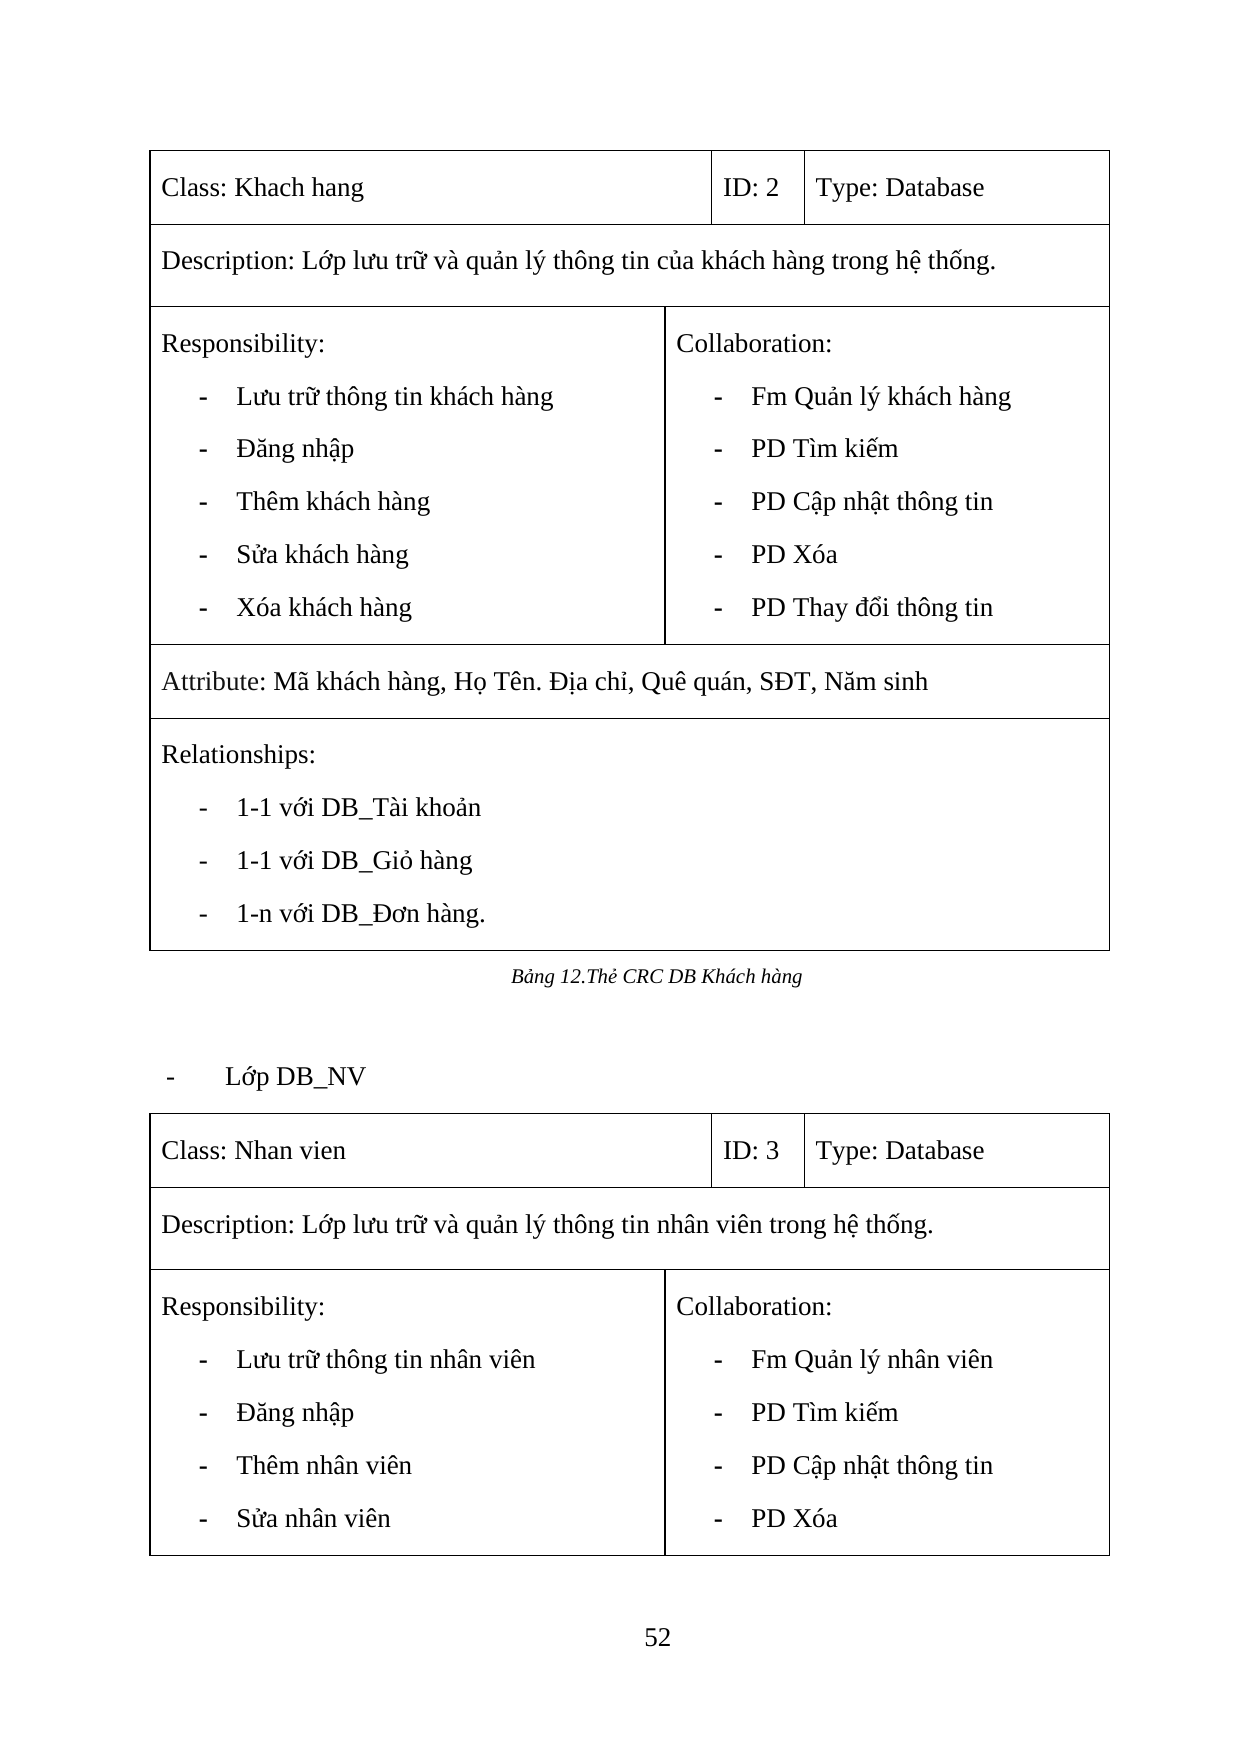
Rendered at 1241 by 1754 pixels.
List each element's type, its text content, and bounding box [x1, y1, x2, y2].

table_header Class: Khach hang [151, 151, 711, 224]
table_header ID: 2 [712, 151, 804, 224]
table_cell Description: Lớp lưu trữ và quản lý thông tin của khách hàng trong hệ thống. [151, 225, 1109, 306]
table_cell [666, 1270, 1109, 1554]
table_cell Relationships: 1-1 với DB_Tài khoản 1-1 với DB_Giỏ hàng 1-n với DB_Đơn hàng. [151, 719, 1109, 950]
table_cell Description: Lớp lưu trữ và quản lý thông tin nhân viên trong hệ thống. [151, 1188, 1109, 1269]
list Lớp DB_NV [166, 1060, 1090, 1092]
table_header ID: 3 [712, 1114, 804, 1187]
table_header Class: Nhan vien [151, 1114, 711, 1187]
table_cell Collaboration: Fm Quản lý khách hàng PD Tìm kiếm PD Cập nhật thông tin PD Xóa PD Thay đổi thông tin [666, 307, 1109, 644]
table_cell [151, 1270, 664, 1554]
table_cell Attribute: Mã khách hàng, Họ Tên. Địa chỉ, Quê quán, SĐT, Năm sinh [151, 645, 1109, 718]
text Bảng 12.Thẻ CRC DB Khách hàng [150, 964, 1090, 988]
table_header Type: Database [805, 1114, 1109, 1187]
table_header Type: Database [805, 151, 1109, 224]
table_cell Responsibility: Lưu trữ thông tin khách hàng Đăng nhập Thêm khách hàng Sửa khách hàng Xóa khách hàng [151, 307, 664, 644]
